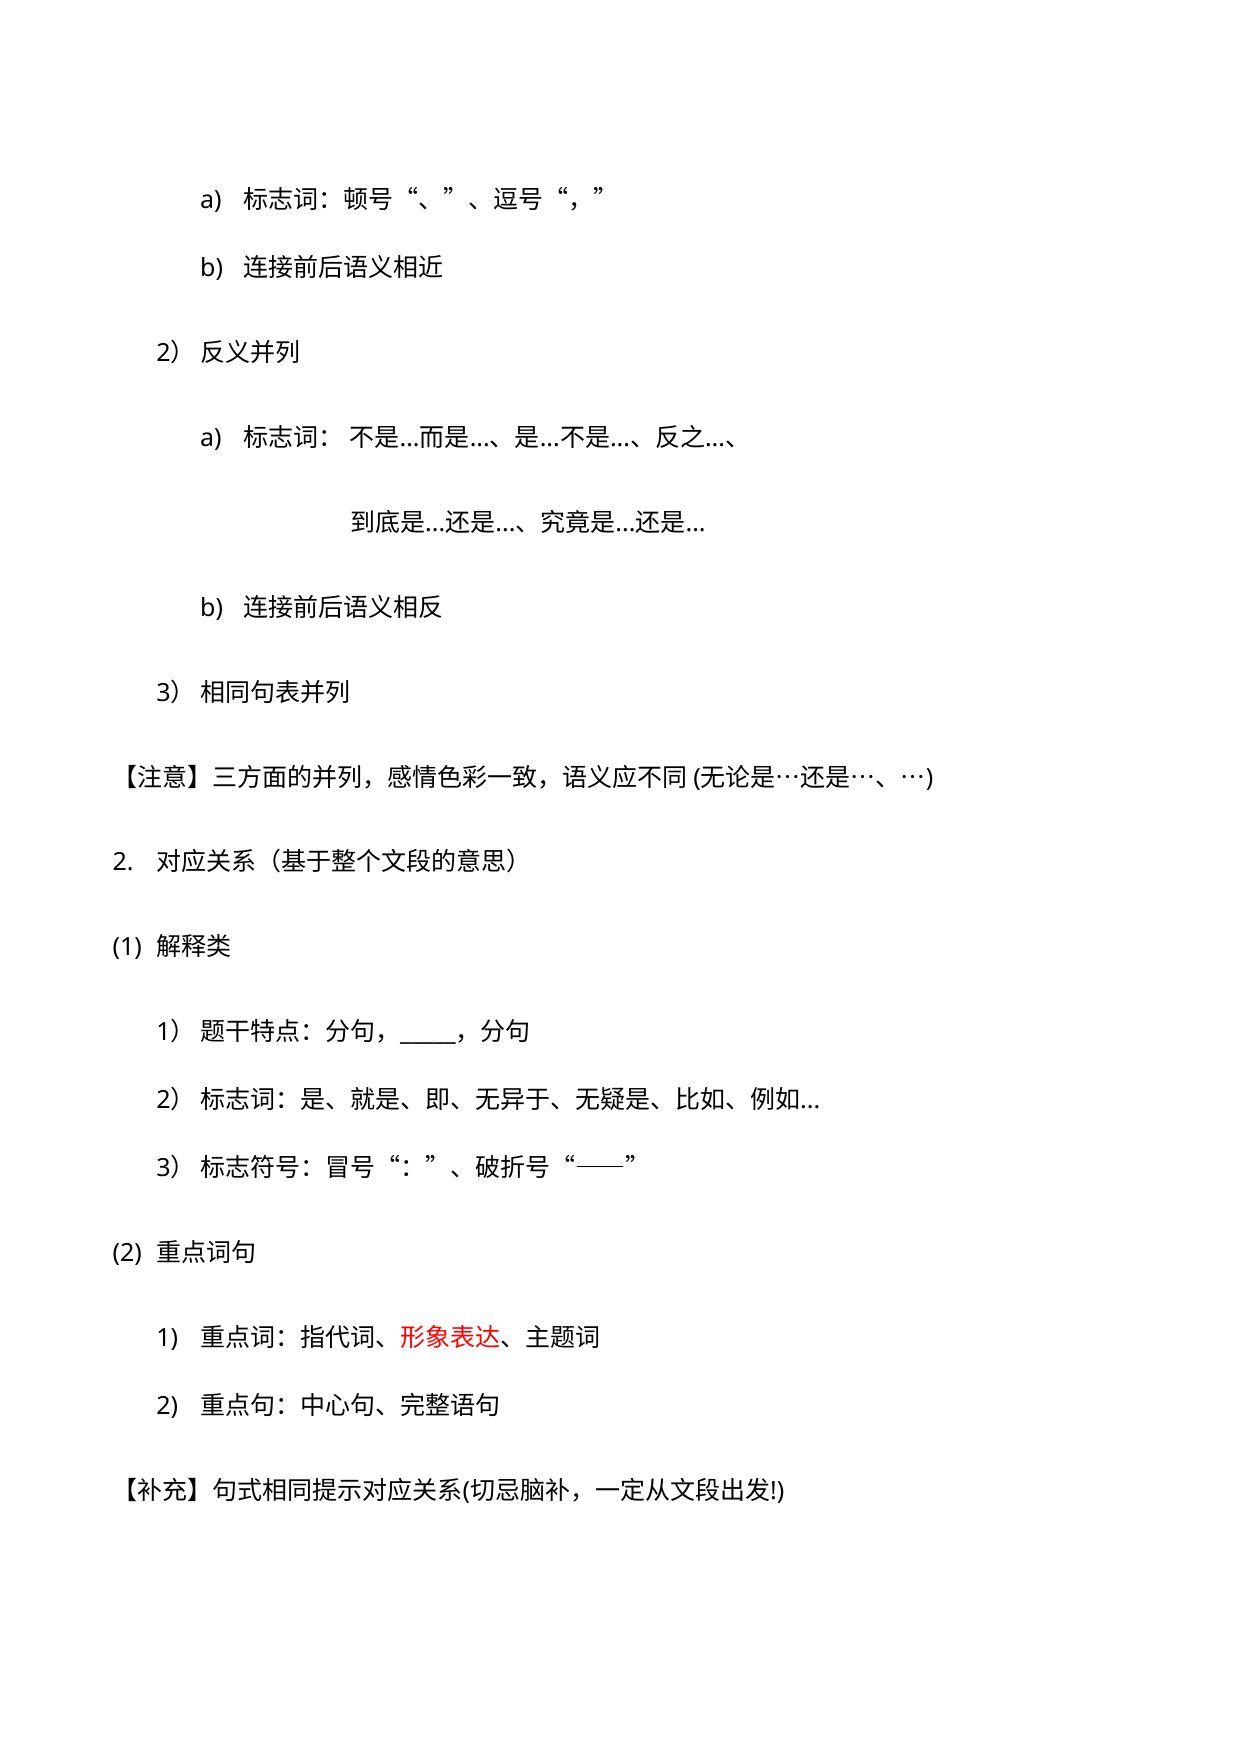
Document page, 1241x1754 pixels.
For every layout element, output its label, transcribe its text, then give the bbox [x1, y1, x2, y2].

list 相同句表并列 [156, 656, 1128, 724]
list 重点词句 [112, 1217, 1128, 1284]
list 重点句：中心句、完整语句 [156, 1369, 1128, 1437]
text 到底是...还是...、究竟是...还是... [112, 486, 1128, 554]
list 题干特点：分句，_____，分句 [156, 996, 1128, 1064]
list 对应关系（基于整个文段的意思） [112, 826, 1128, 894]
list 标志符号：冒号“：”、破折号“——” [156, 1132, 1128, 1199]
list 重点词：指代词、形象表达、主题词 [156, 1301, 1128, 1369]
list 连接前后语义相反 [200, 571, 1128, 639]
list 标志词： 不是...而是...、是...不是...、反之...、 [200, 402, 1128, 469]
list 连接前后语义相近 [200, 232, 1128, 300]
list 标志词：顿号“、”、逗号“，” [200, 164, 1128, 232]
list 标志词：是、就是、即、无异于、无疑是、比如、例如... [156, 1064, 1128, 1132]
text 【补充】句式相同提示对应关系(切忌脑补，一定从文段出发!) [112, 1454, 1128, 1522]
text 【注意】三方面的并列，感情色彩一致，语义应不同 (无论是…还是…、…) [112, 741, 1128, 809]
list 解释类 [112, 911, 1128, 979]
list 反义并列 [156, 317, 1128, 384]
